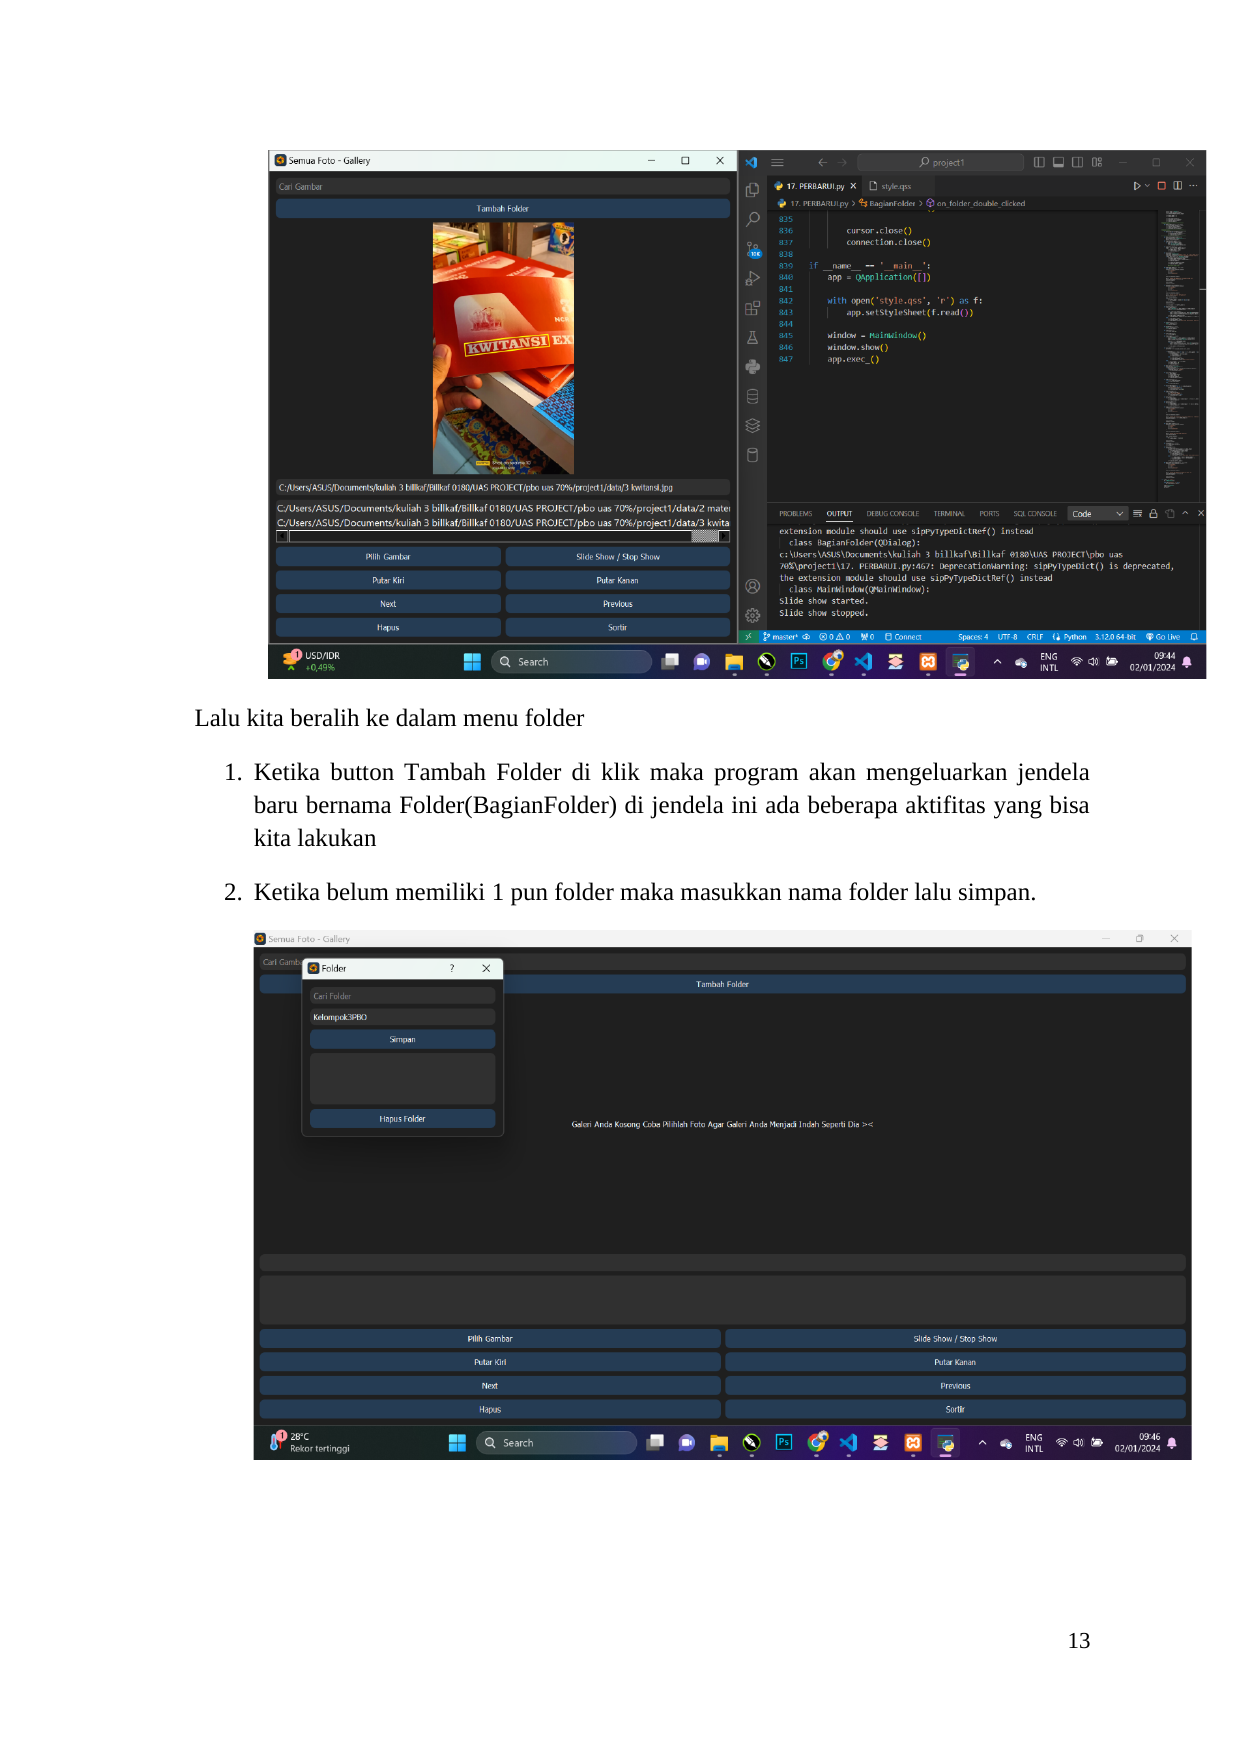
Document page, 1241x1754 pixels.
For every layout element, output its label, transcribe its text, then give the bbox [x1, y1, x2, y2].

list Ketika button Tambah Folder di klik maka program akan mengeluarkan jendela baru bernama Folder(BagianFolder) di jendela ini ada beberapa aktifitas yang bisa kita lakukan [224, 757, 1090, 852]
picture [253, 930, 1192, 1460]
picture [268, 150, 1207, 679]
list Ketika belum memiliki 1 pun folder maka masukkan nama folder lalu simpan. [224, 877, 1090, 906]
text Lalu kita beralih ke dalam menu folder [194, 703, 1090, 732]
